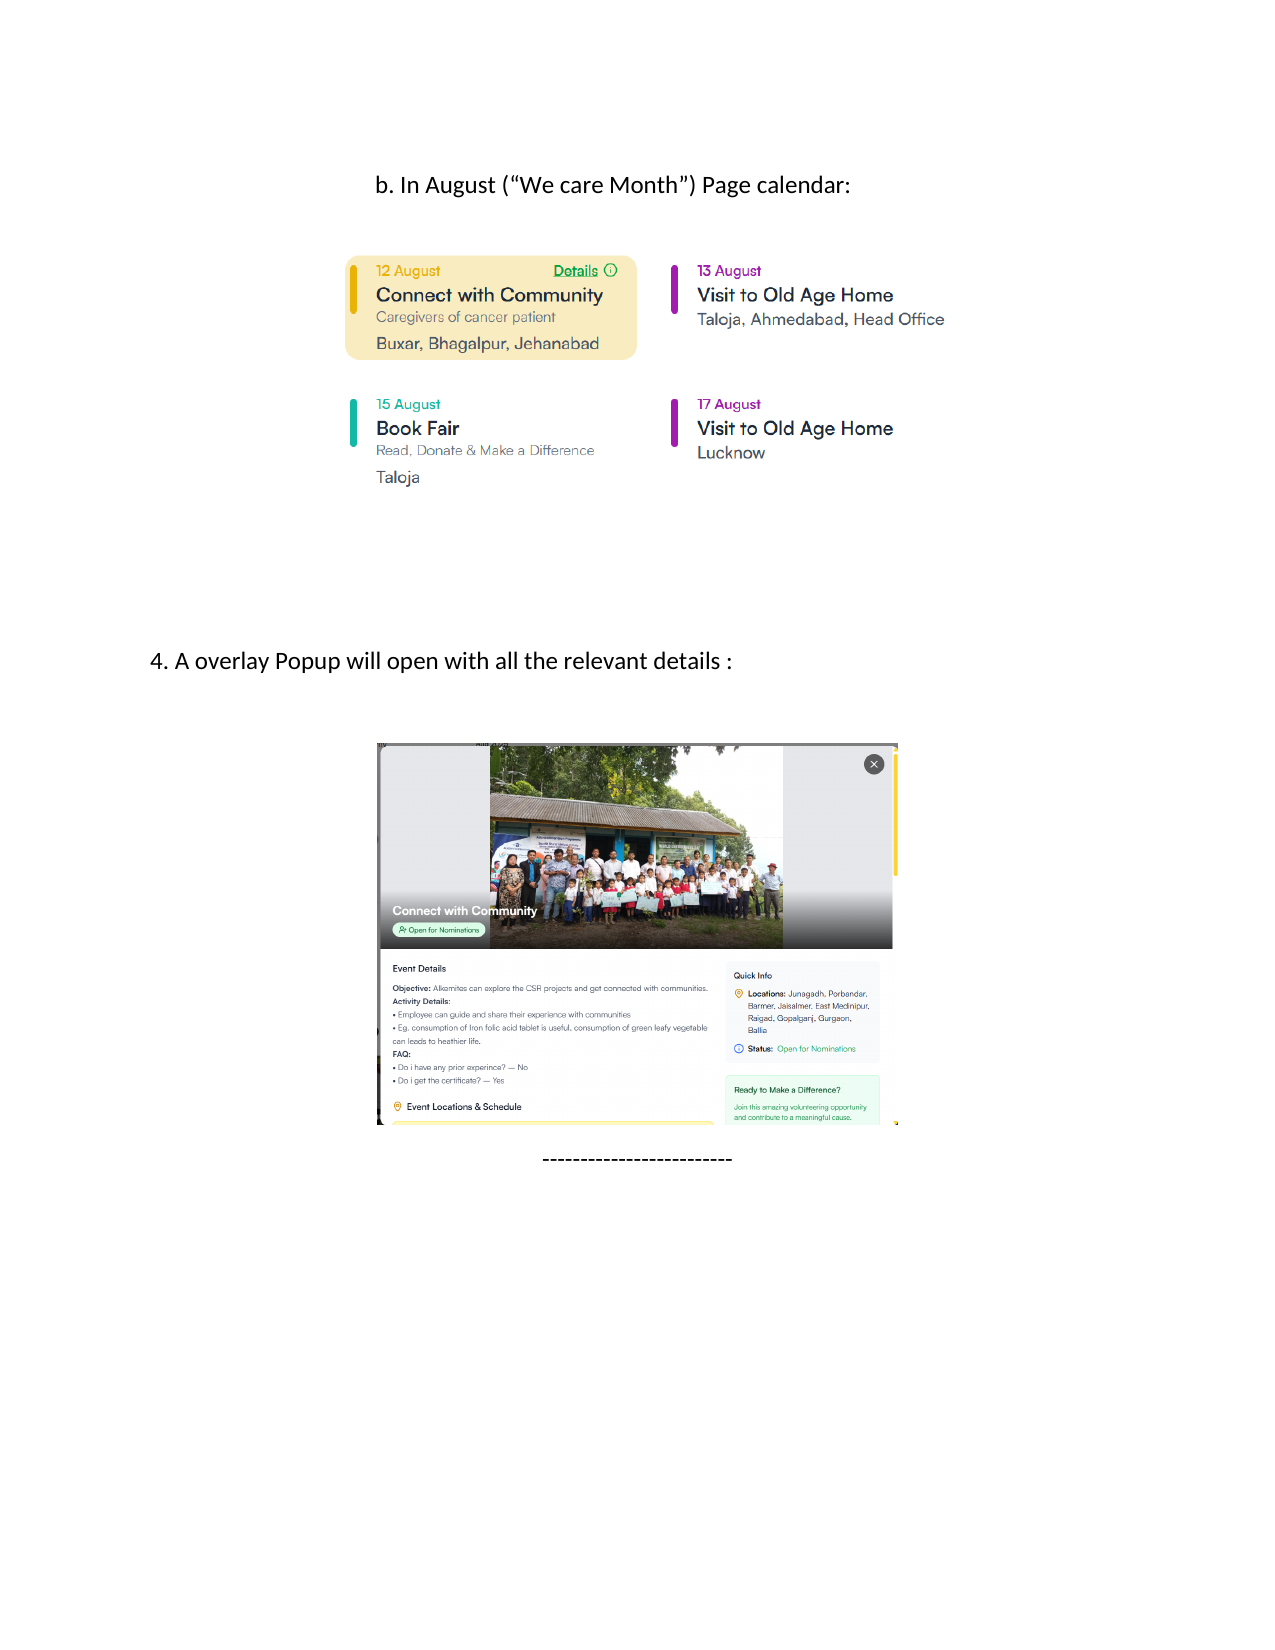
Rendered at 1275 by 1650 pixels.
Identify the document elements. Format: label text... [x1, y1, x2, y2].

text ------------------------- [150, 1143, 1125, 1204]
text 4. A overlay Popup will open with all the relevant details : [150, 614, 1125, 676]
picture [377, 743, 898, 1125]
picture [311, 218, 964, 505]
text b. In August (“We care Month”) Page calendar: [300, 169, 1125, 199]
